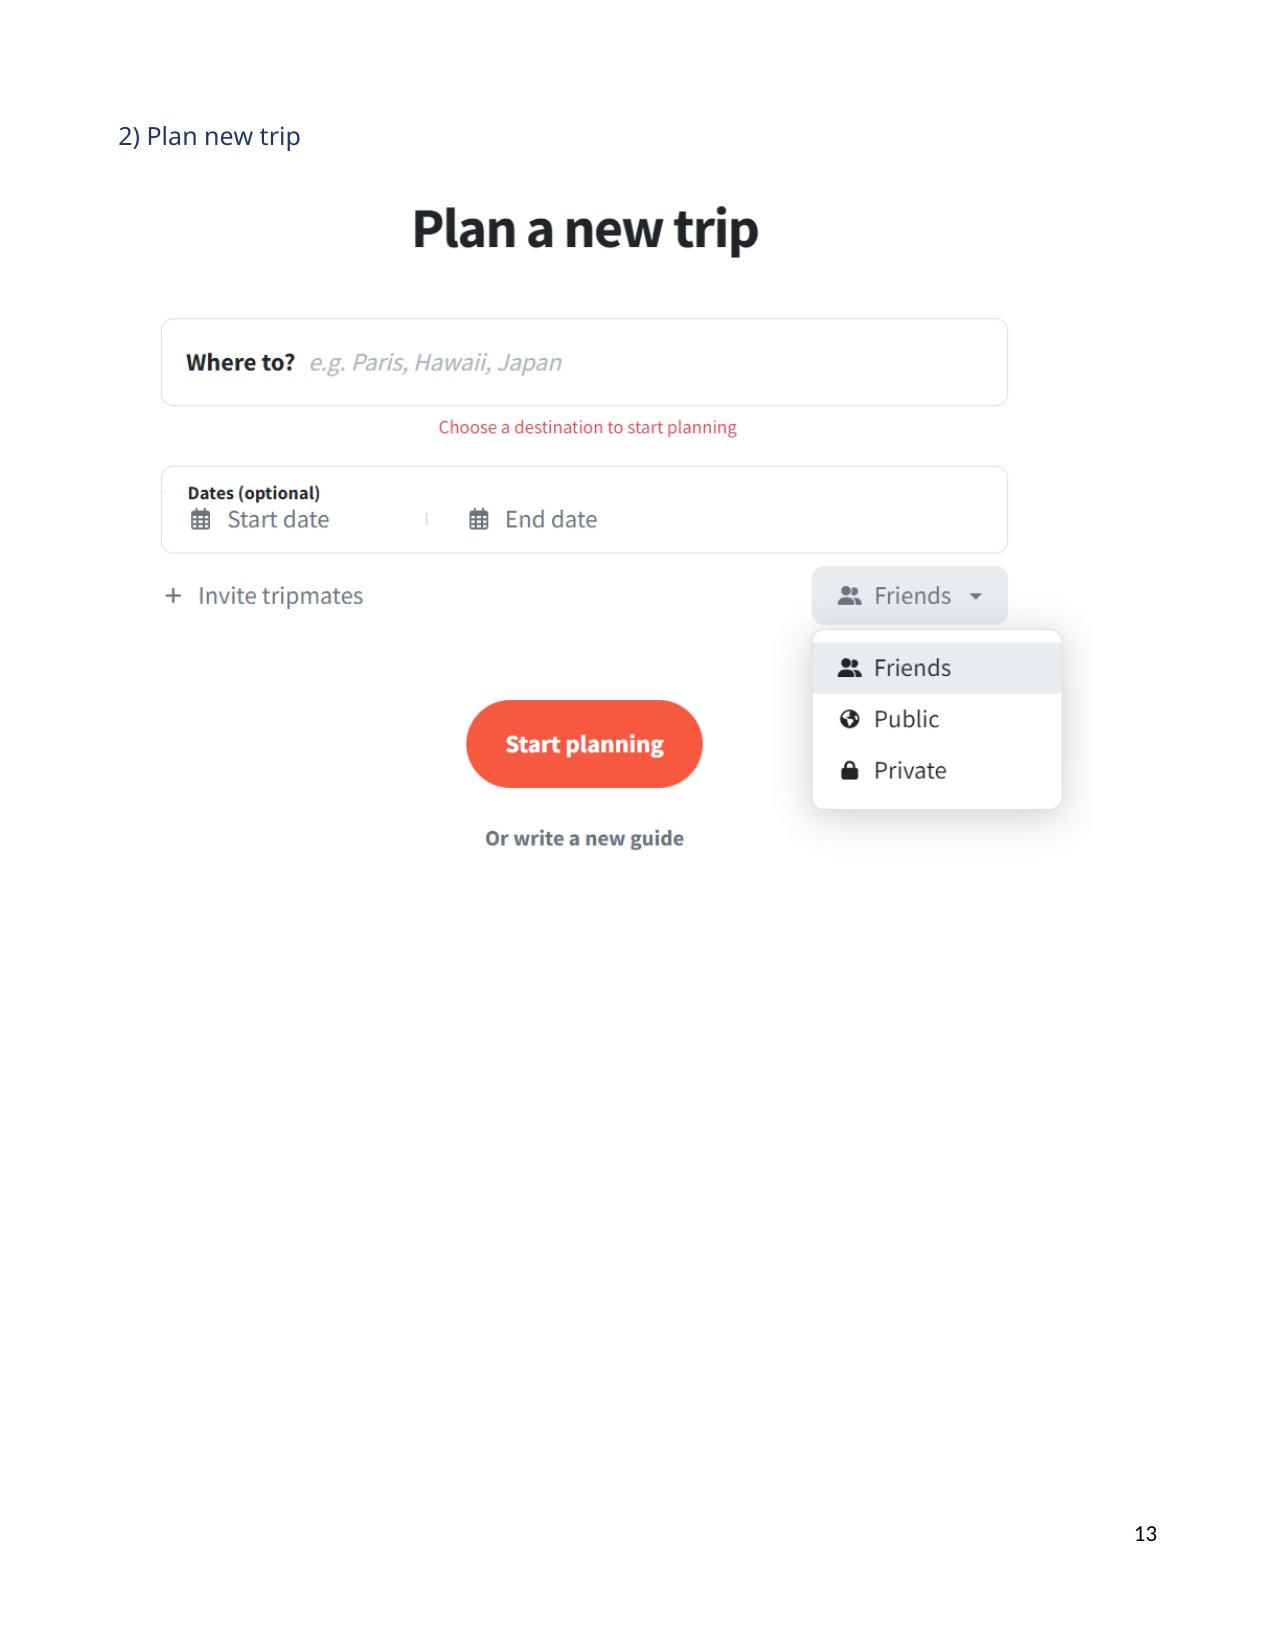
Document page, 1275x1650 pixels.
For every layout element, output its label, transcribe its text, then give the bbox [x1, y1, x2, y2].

picture [118, 155, 1094, 902]
subtitle 2) Plan new trip [118, 118, 1157, 152]
